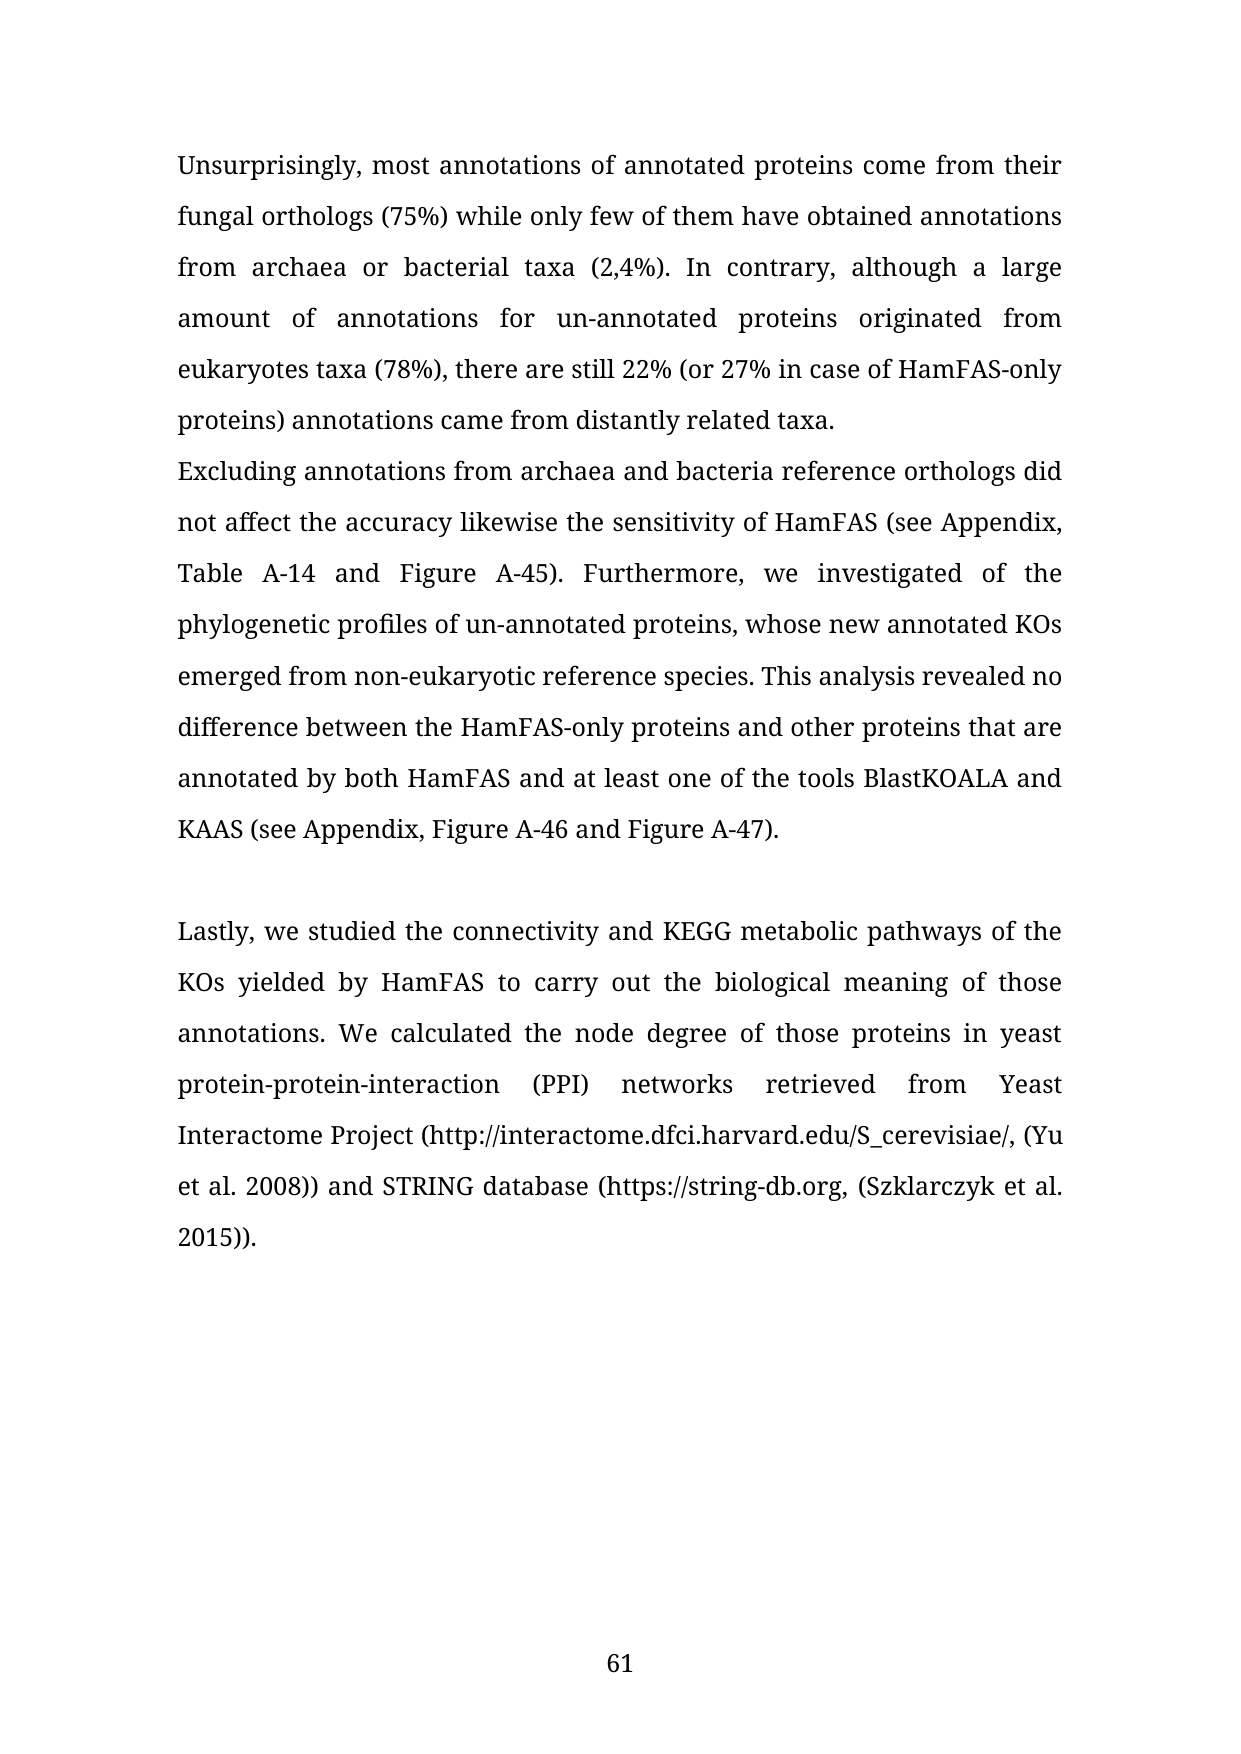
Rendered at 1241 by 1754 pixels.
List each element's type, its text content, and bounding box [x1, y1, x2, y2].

text Lastly, we studied the connectivity and KEGG metabolic pathways of the KOs yielded by HamFAS to carry out the biological meaning of those annotations. We calculated the node degree of those proteins in yeast protein-protein-interaction (PPI) networks retrieved from Yeast Interactome Project (http://interactome.dfci.harvard.edu/S_cerevisiae/, (Yu et al. 2008)) and STRING database (https://string-db.org, (Szklarczyk et al. 2015)). [177, 913, 1063, 1254]
text Unsurprisingly, most annotations of annotated proteins come from their fungal orthologs (75%) while only few of them have obtained annotations from archaea or bacterial taxa (2,4%). In contrary, although a large amount of annotations for un-annotated proteins originated from eukaryotes taxa (78%), there are still 22% (or 27% in case of HamFAS-only proteins) annotations came from distantly related taxa. [177, 148, 1063, 437]
